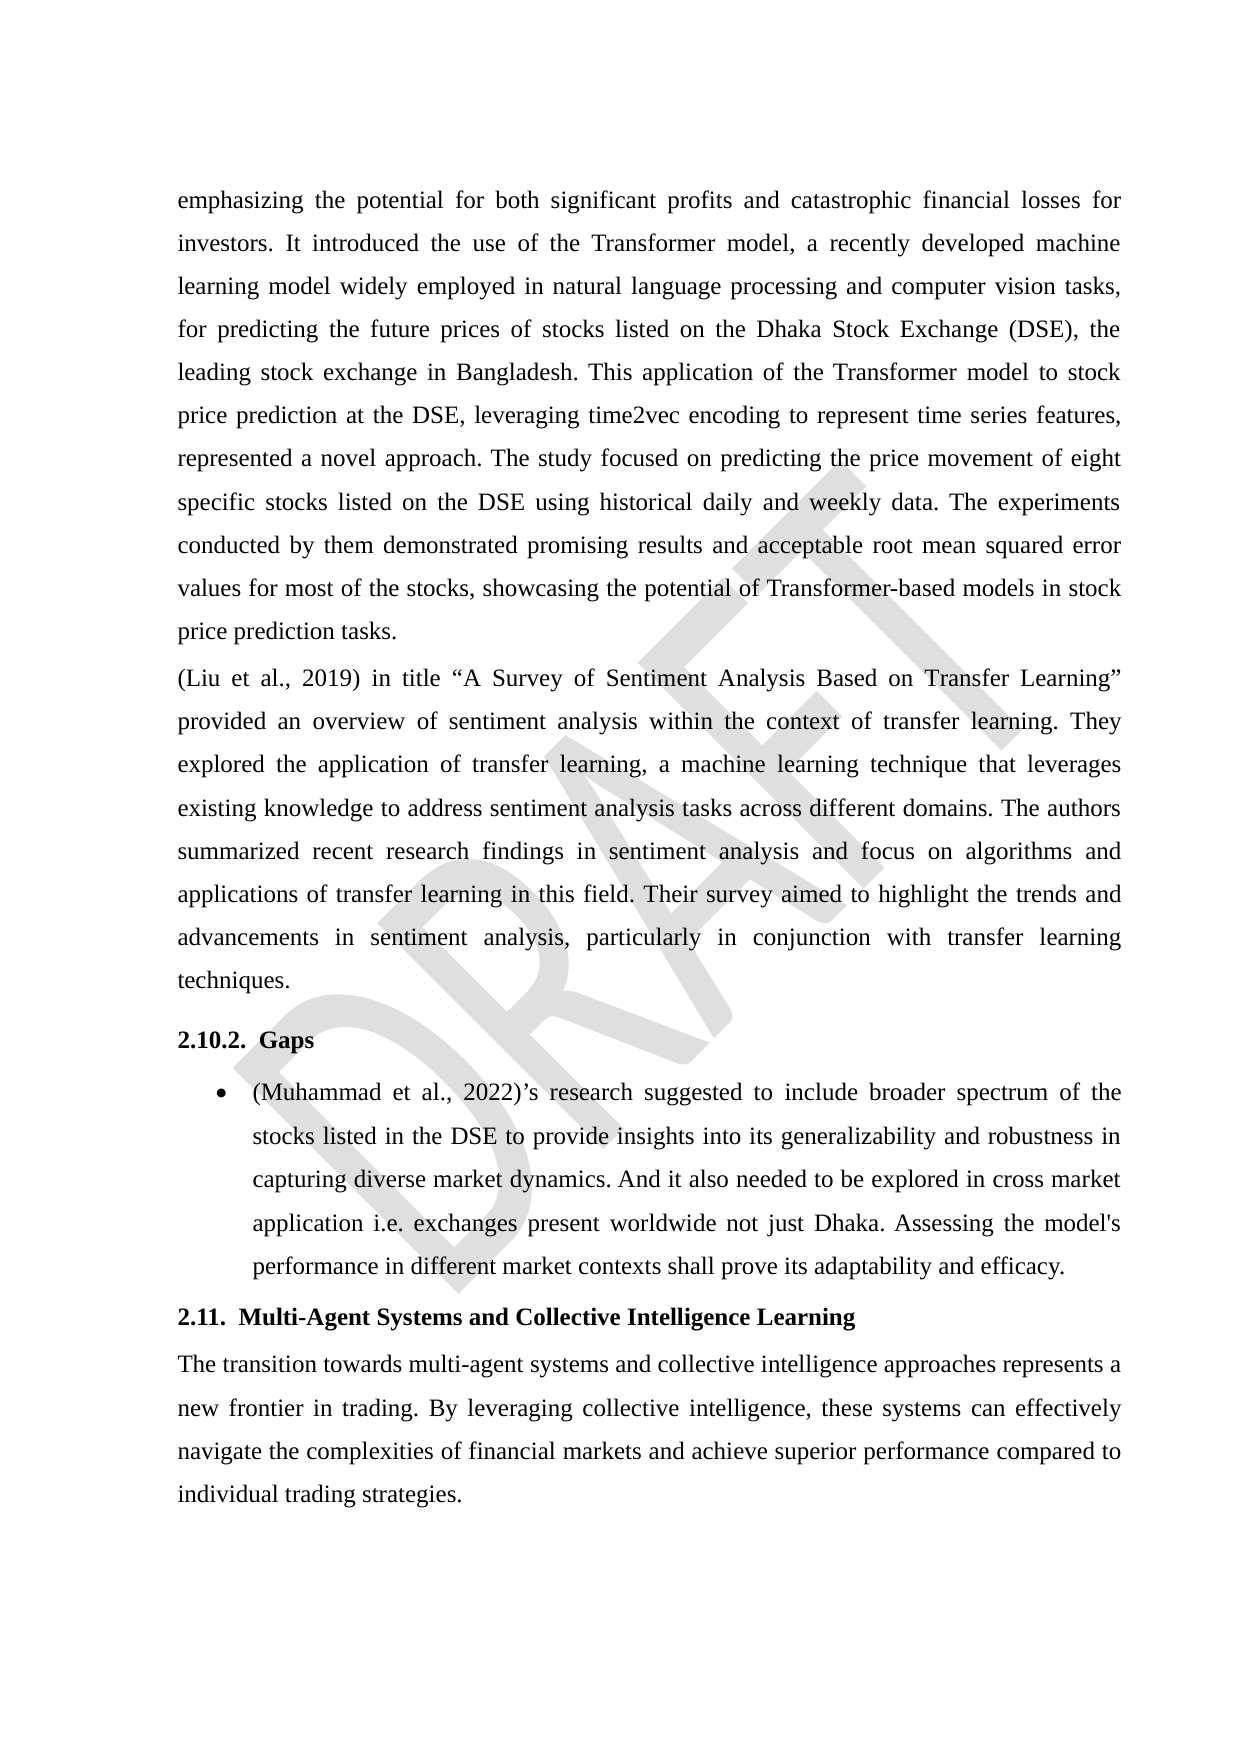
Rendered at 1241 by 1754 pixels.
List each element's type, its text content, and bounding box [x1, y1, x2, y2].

list The transition towards multi-agent systems and collective intelligence approaches represents a new frontier in trading. By leveraging collective intelligence, these systems can effectively navigate the complexities of financial markets and achieve superior performance compared to individual trading strategies. [177, 1349, 1122, 1508]
list ’s research suggested to include broader spectrum of the stocks listed in the DSE to provide insights into its generalizability and robustness in capturing diverse market dynamics. And it also needed to be explored in cross market application i.e. exchanges present worldwide not just Dhaka. Assessing the model's performance in different market contexts shall prove its adaptability and efficacy. [215, 1076, 1122, 1279]
subtitle Multi-Agent Systems and Collective Intelligence Learning [177, 1302, 1122, 1331]
subtitle Gaps [177, 1025, 1122, 1054]
text in title “A Survey of Sentiment Analysis Based on Transfer Learning” provided an overview of sentiment analysis within the context of transfer learning. They explored the application of transfer learning, a machine learning technique that leverages existing knowledge to address sentiment analysis tasks across different domains. The authors summarized recent research findings in sentiment analysis and focus on algorithms and applications of transfer learning in this field. Their survey aimed to highlight the trends and advancements in sentiment analysis, particularly in conjunction with transfer learning techniques. [177, 663, 1122, 994]
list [177, 185, 1122, 645]
